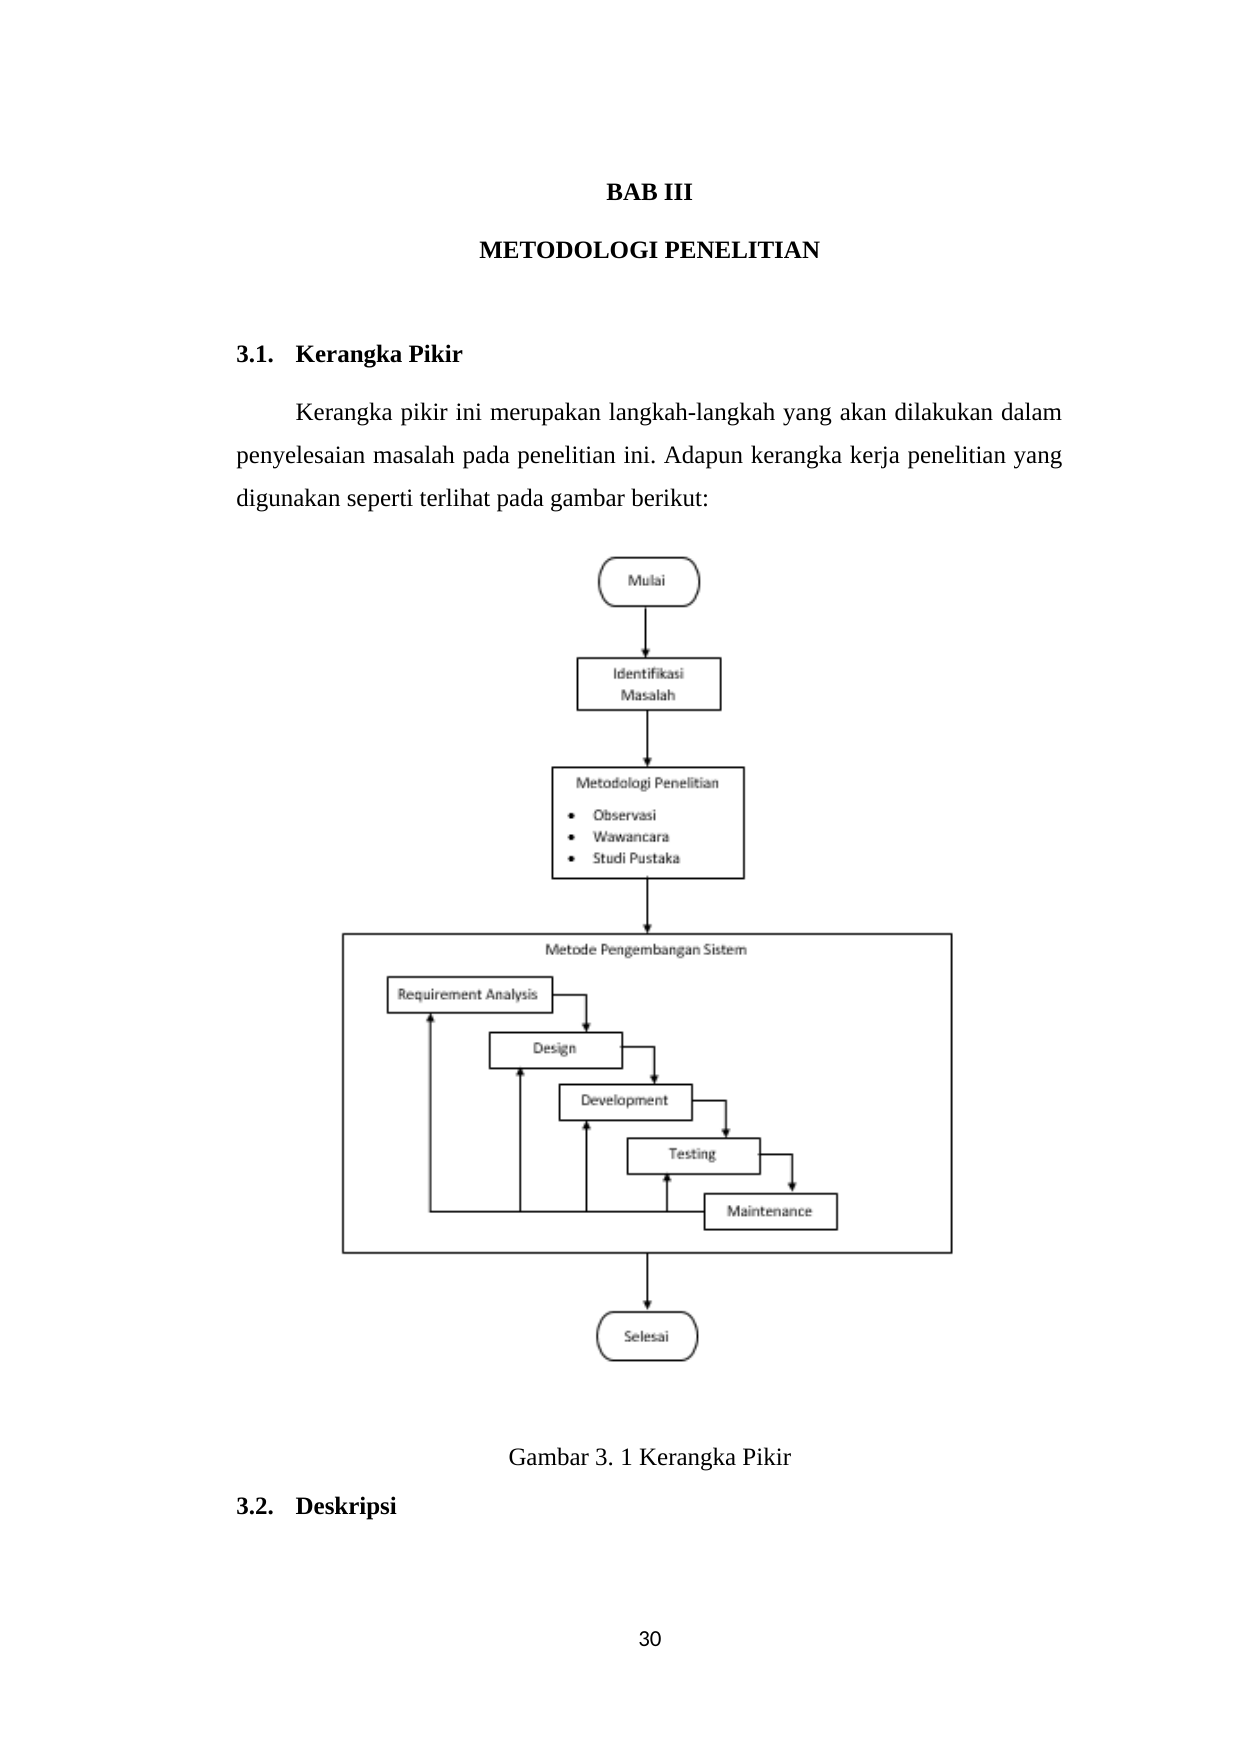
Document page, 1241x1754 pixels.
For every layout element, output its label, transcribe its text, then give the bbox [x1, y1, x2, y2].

text Gambar 3. 1 Kerangka Pikir [236, 1442, 1063, 1471]
picture [287, 526, 1012, 1428]
list Kerangka pikir ini merupakan langkah-langkah yang akan dilakukan dalam penyelesaian masalah pada penelitian ini. Adapun kerangka kerja penelitian yang digunakan seperti terlihat pada gambar berikut: [236, 397, 1063, 512]
subtitle Kerangka Pikir [236, 339, 1063, 368]
subtitle Deskripsi [236, 1491, 1063, 1520]
subtitle BAB III METODOLOGI PENELITIAN [236, 177, 1063, 263]
